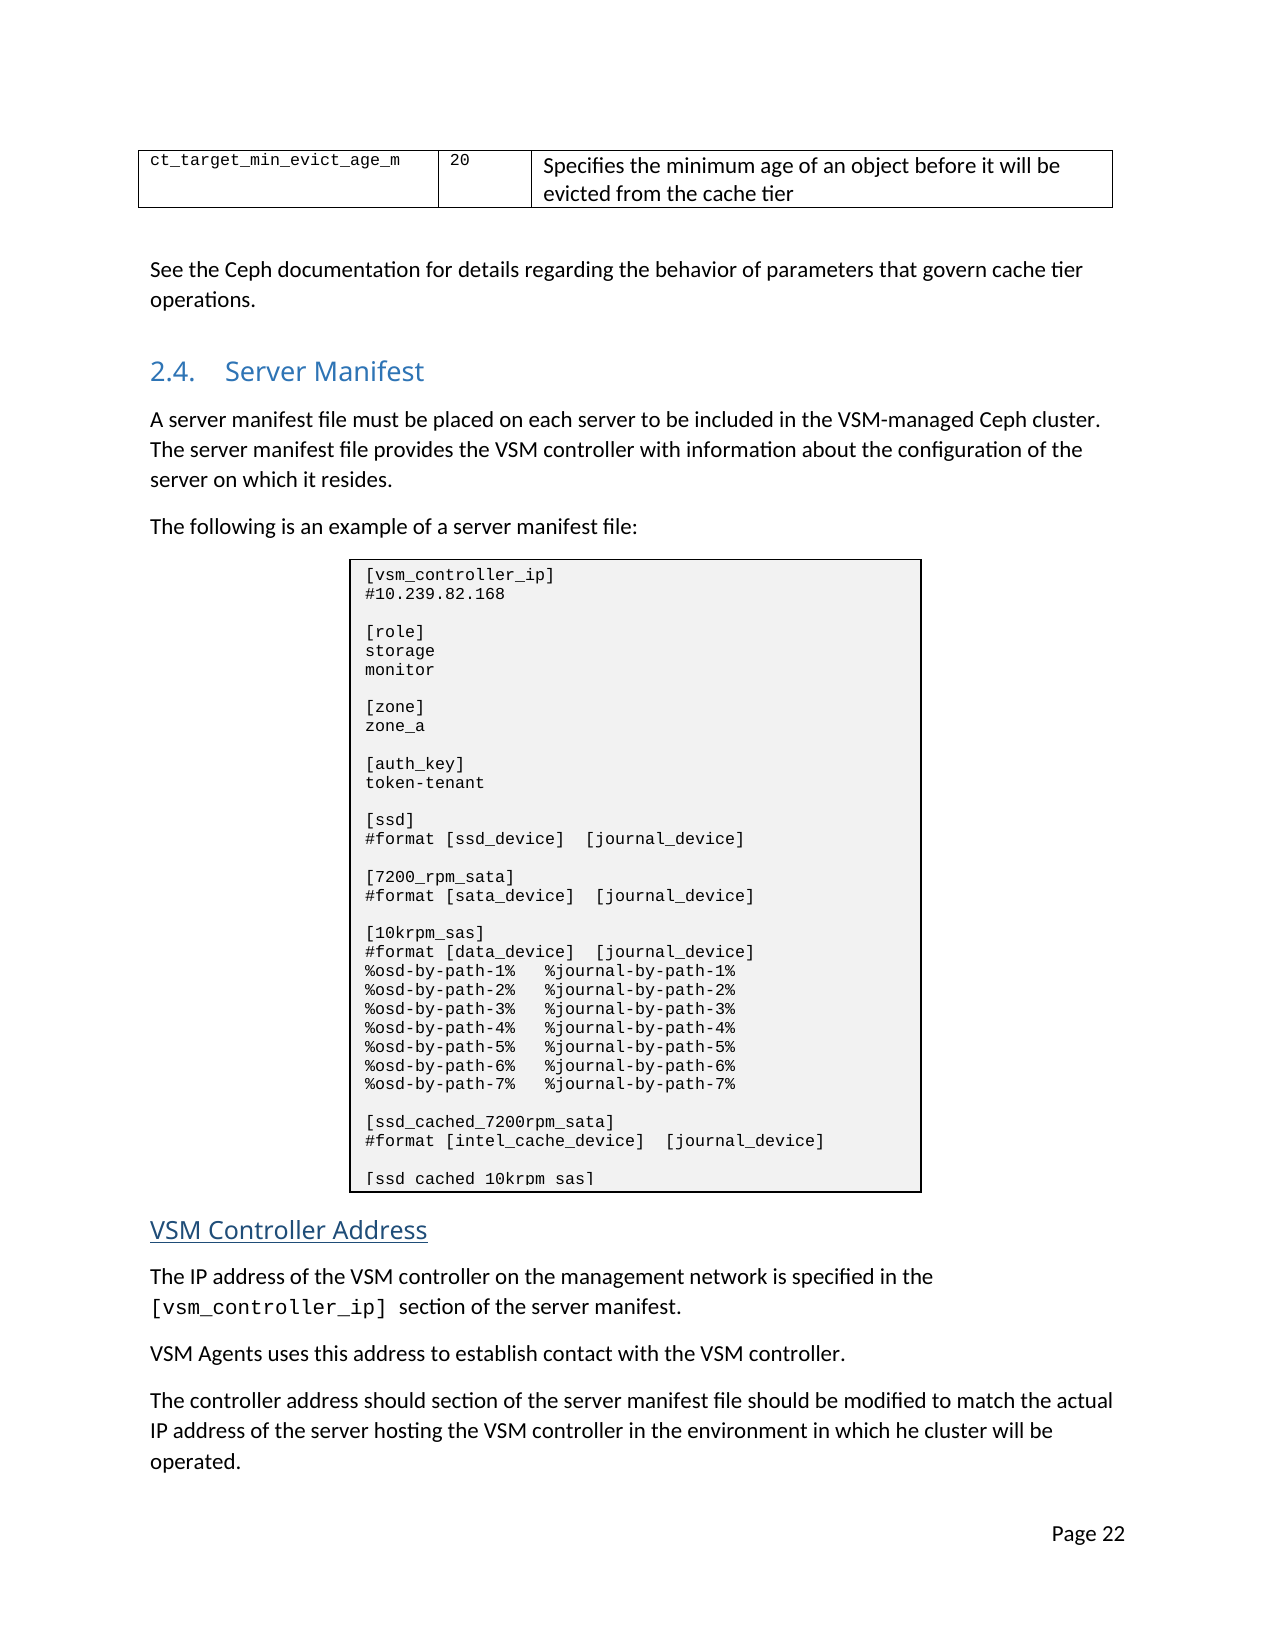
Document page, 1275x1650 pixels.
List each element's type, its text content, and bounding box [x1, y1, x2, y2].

text A server manifest file must be placed on each server to be included in the VSM-managed Ceph cluster. The server manifest file provides the VSM controller with information about the configuration of the server on which it resides. [150, 405, 1125, 494]
text The IP address of the VSM controller on the management network is specified in the [vsm_controller_ip] section of the server manifest. [150, 1262, 1125, 1321]
text See the Ceph documentation for details regarding the behavior of parameters that govern cache tier operations. [150, 255, 1125, 313]
text The following is an example of a server manifest file: [150, 512, 1125, 541]
subtitle Server Manifest [150, 353, 1125, 390]
text VSM Agents uses this address to establish contact with the VSM controller. [150, 1339, 1125, 1368]
table_cell Specifies the minimum age of an object before it will be evicted from the cache tier [532, 151, 1112, 207]
table_cell 20 [439, 151, 531, 207]
subtitle VSM Controller Address [150, 1213, 1125, 1247]
table_cell ct_target_min_evict_age_m [139, 151, 438, 207]
text The controller address should section of the server manifest file should be modified to match the actual IP address of the server hosting the VSM controller in the environment in which he cluster will be operated. [150, 1386, 1125, 1475]
